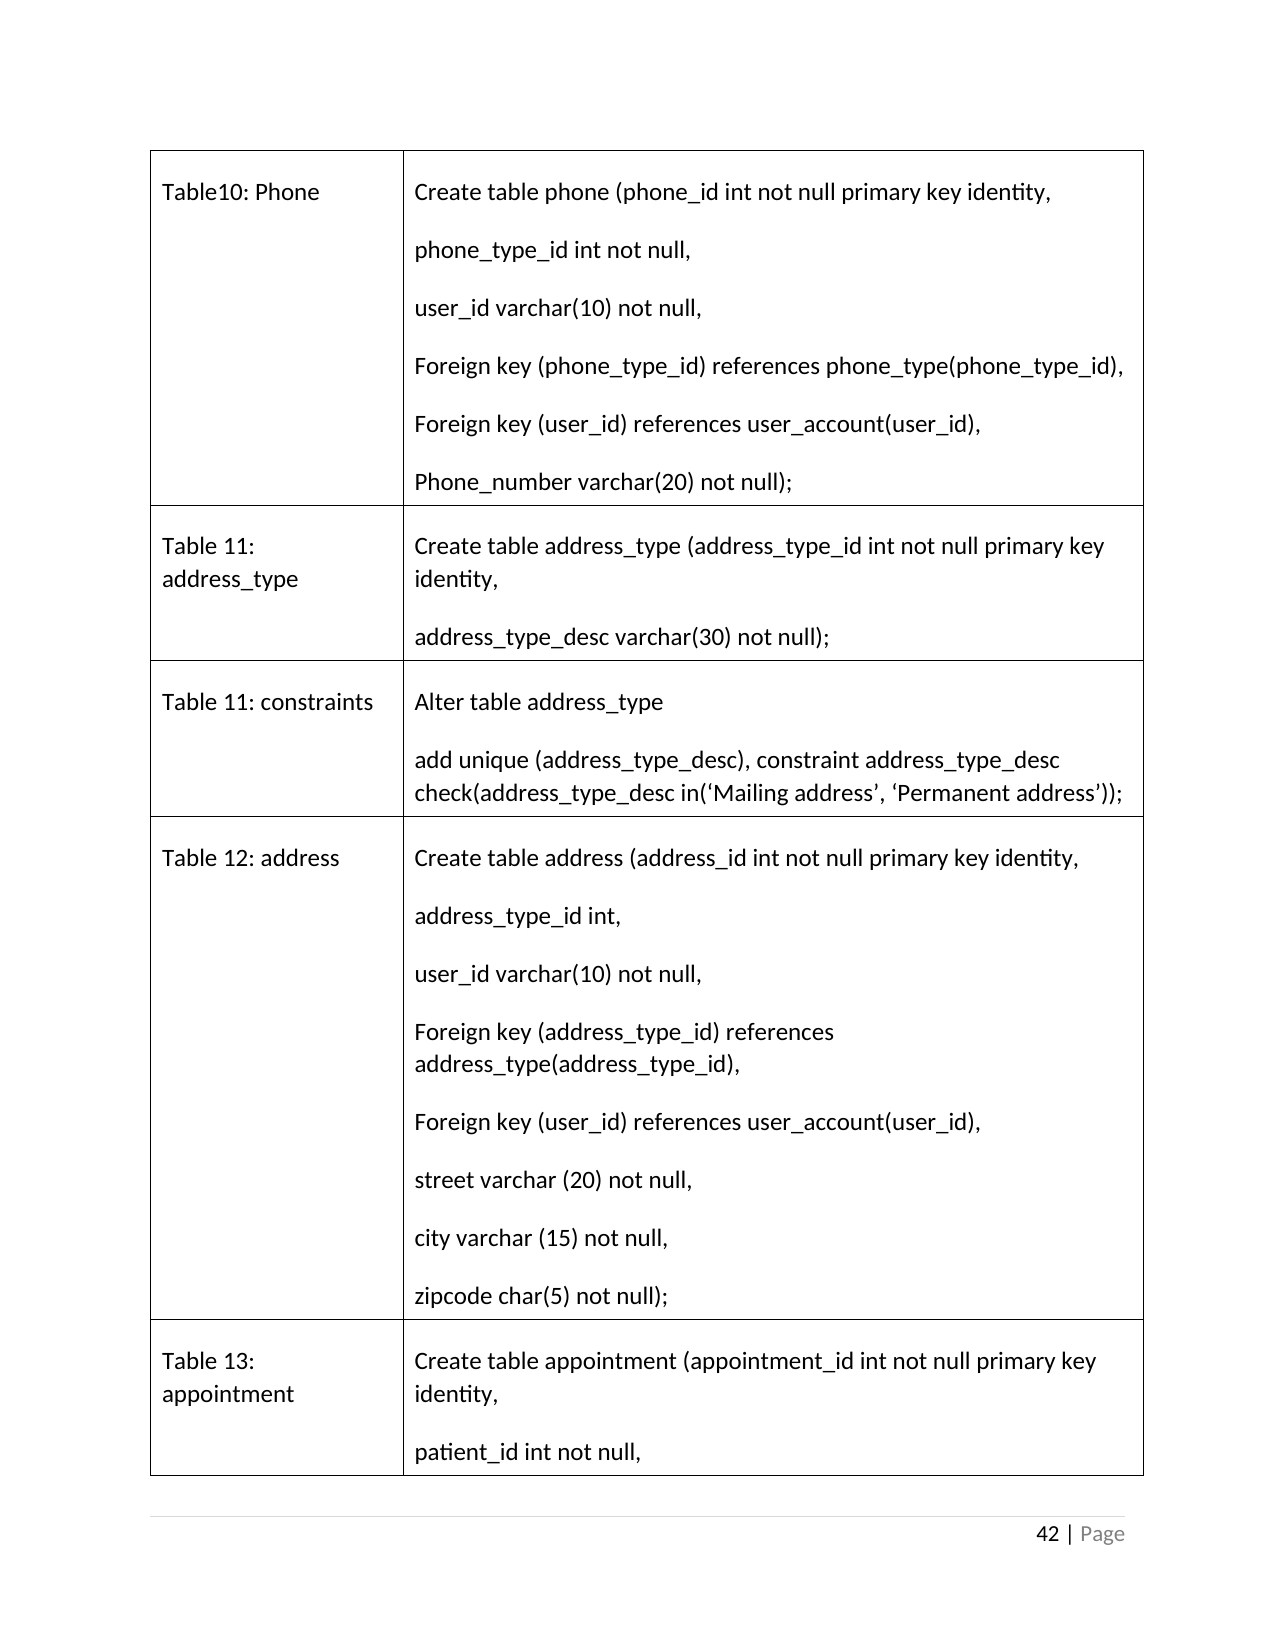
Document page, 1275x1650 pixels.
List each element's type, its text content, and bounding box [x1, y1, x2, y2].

table_cell Alter table address_type add unique (address_type_desc), constraint address_type_desc check(address_type_desc in(‘Mailing address’, ‘Permanent address’)); [404, 661, 1143, 816]
table_cell Create table phone (phone_id int not null primary key identity, phone_type_id int not null, user_id varchar(10) not null, Foreign key (phone_type_id) references phone_type(phone_type_id), Foreign key (user_id) references user_account(user_id), Phone_number varchar(20) not null); [404, 151, 1143, 504]
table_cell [404, 1320, 1143, 1475]
table_cell Table10: Phone [151, 151, 403, 504]
table_cell Table 11: address_type [151, 506, 403, 660]
table_cell Table 12: address [151, 817, 403, 1319]
table_cell Table 11: constraints [151, 661, 403, 816]
table_cell Create table address (address_id int not null primary key identity, address_type_id int, user_id varchar(10) not null, Foreign key (address_type_id) references address_type(address_type_id), Foreign key (user_id) references user_account(user_id), street varchar (20) not null, city varchar (15) not null, zipcode char(5) not null); [404, 817, 1143, 1319]
table_cell Create table address_type (address_type_id int not null primary key identity, address_type_desc varchar(30) not null); [404, 506, 1143, 660]
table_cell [151, 1320, 403, 1475]
